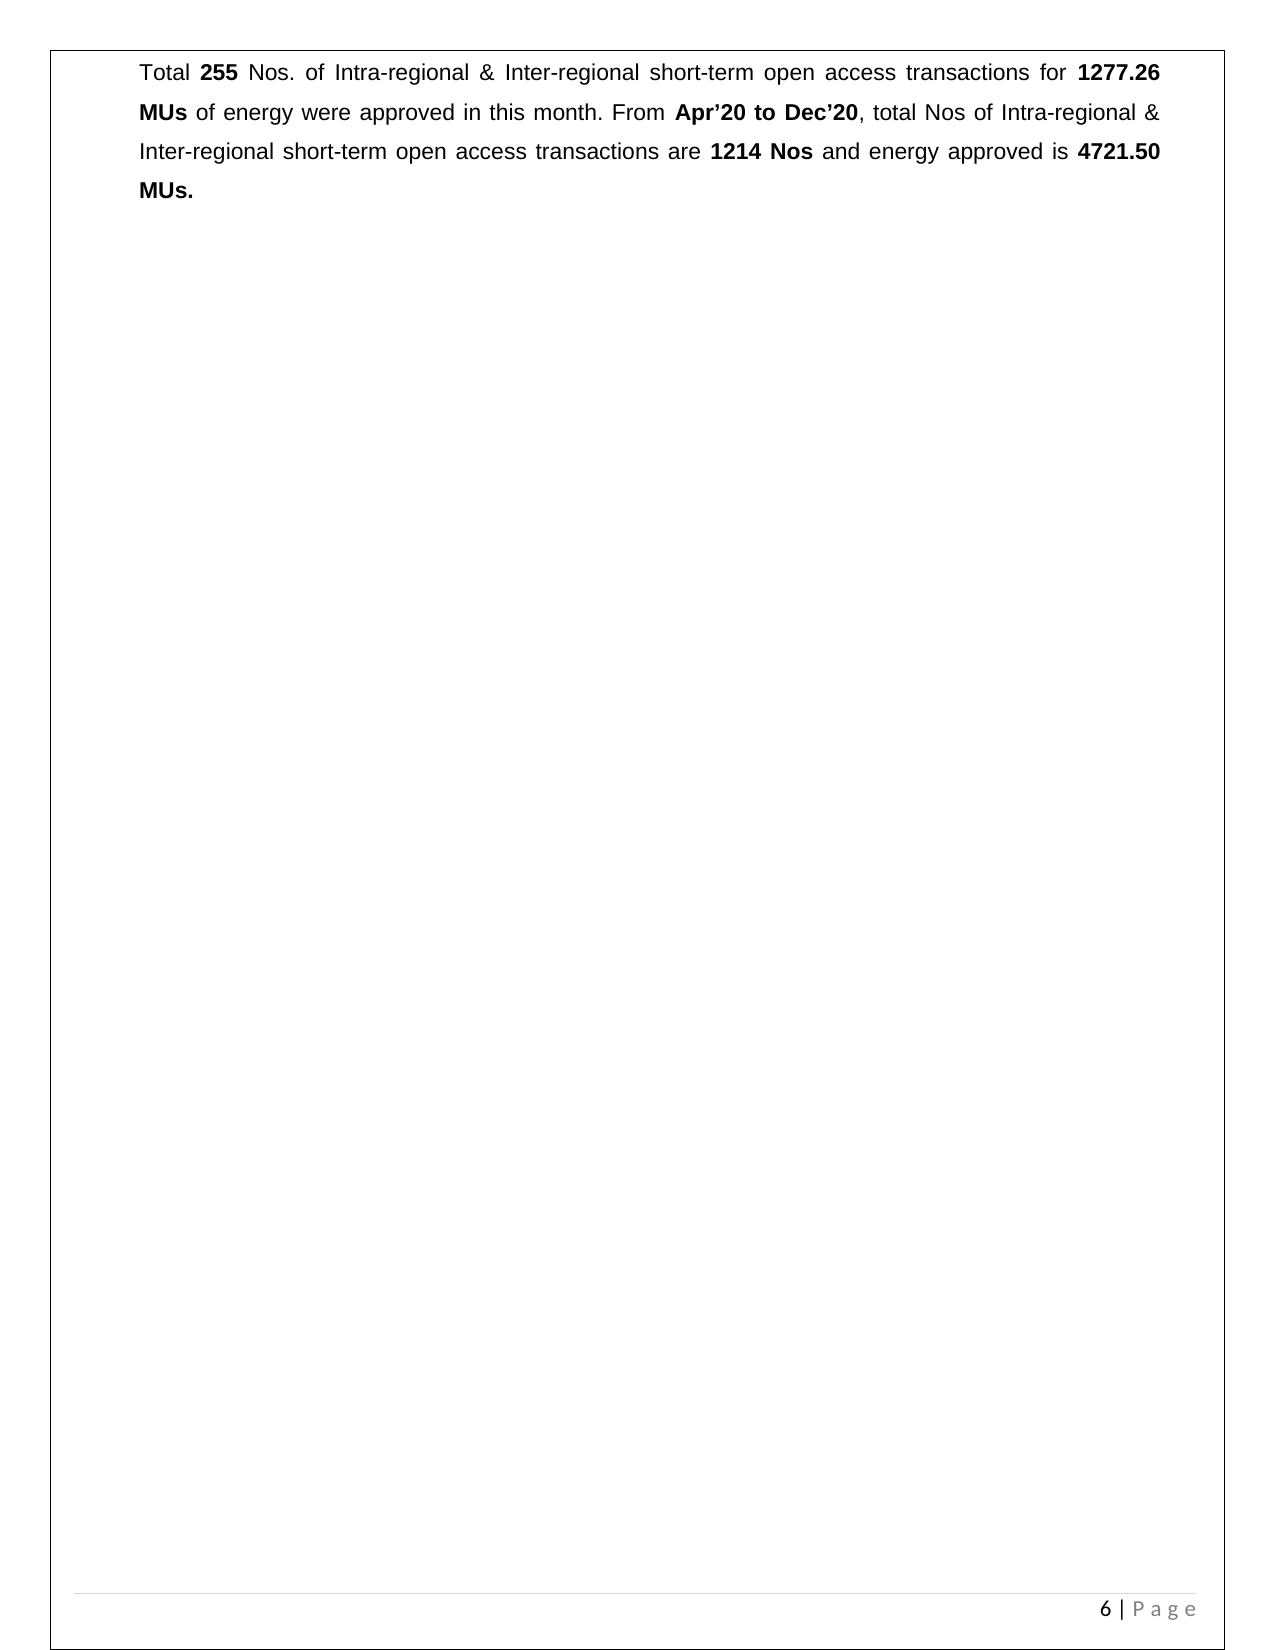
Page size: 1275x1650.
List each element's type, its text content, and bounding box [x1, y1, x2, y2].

text Total 255 Nos. of Intra-regional & Inter-regional short-term open access transactions for 1277.26 MUs of energy were approved in this month. From Apr’20 to Dec’20, total Nos of Intra-regional & Inter-regional short-term open access transactions are 1214 Nos and energy approved is 4721.50 MUs. [139, 59, 1160, 204]
